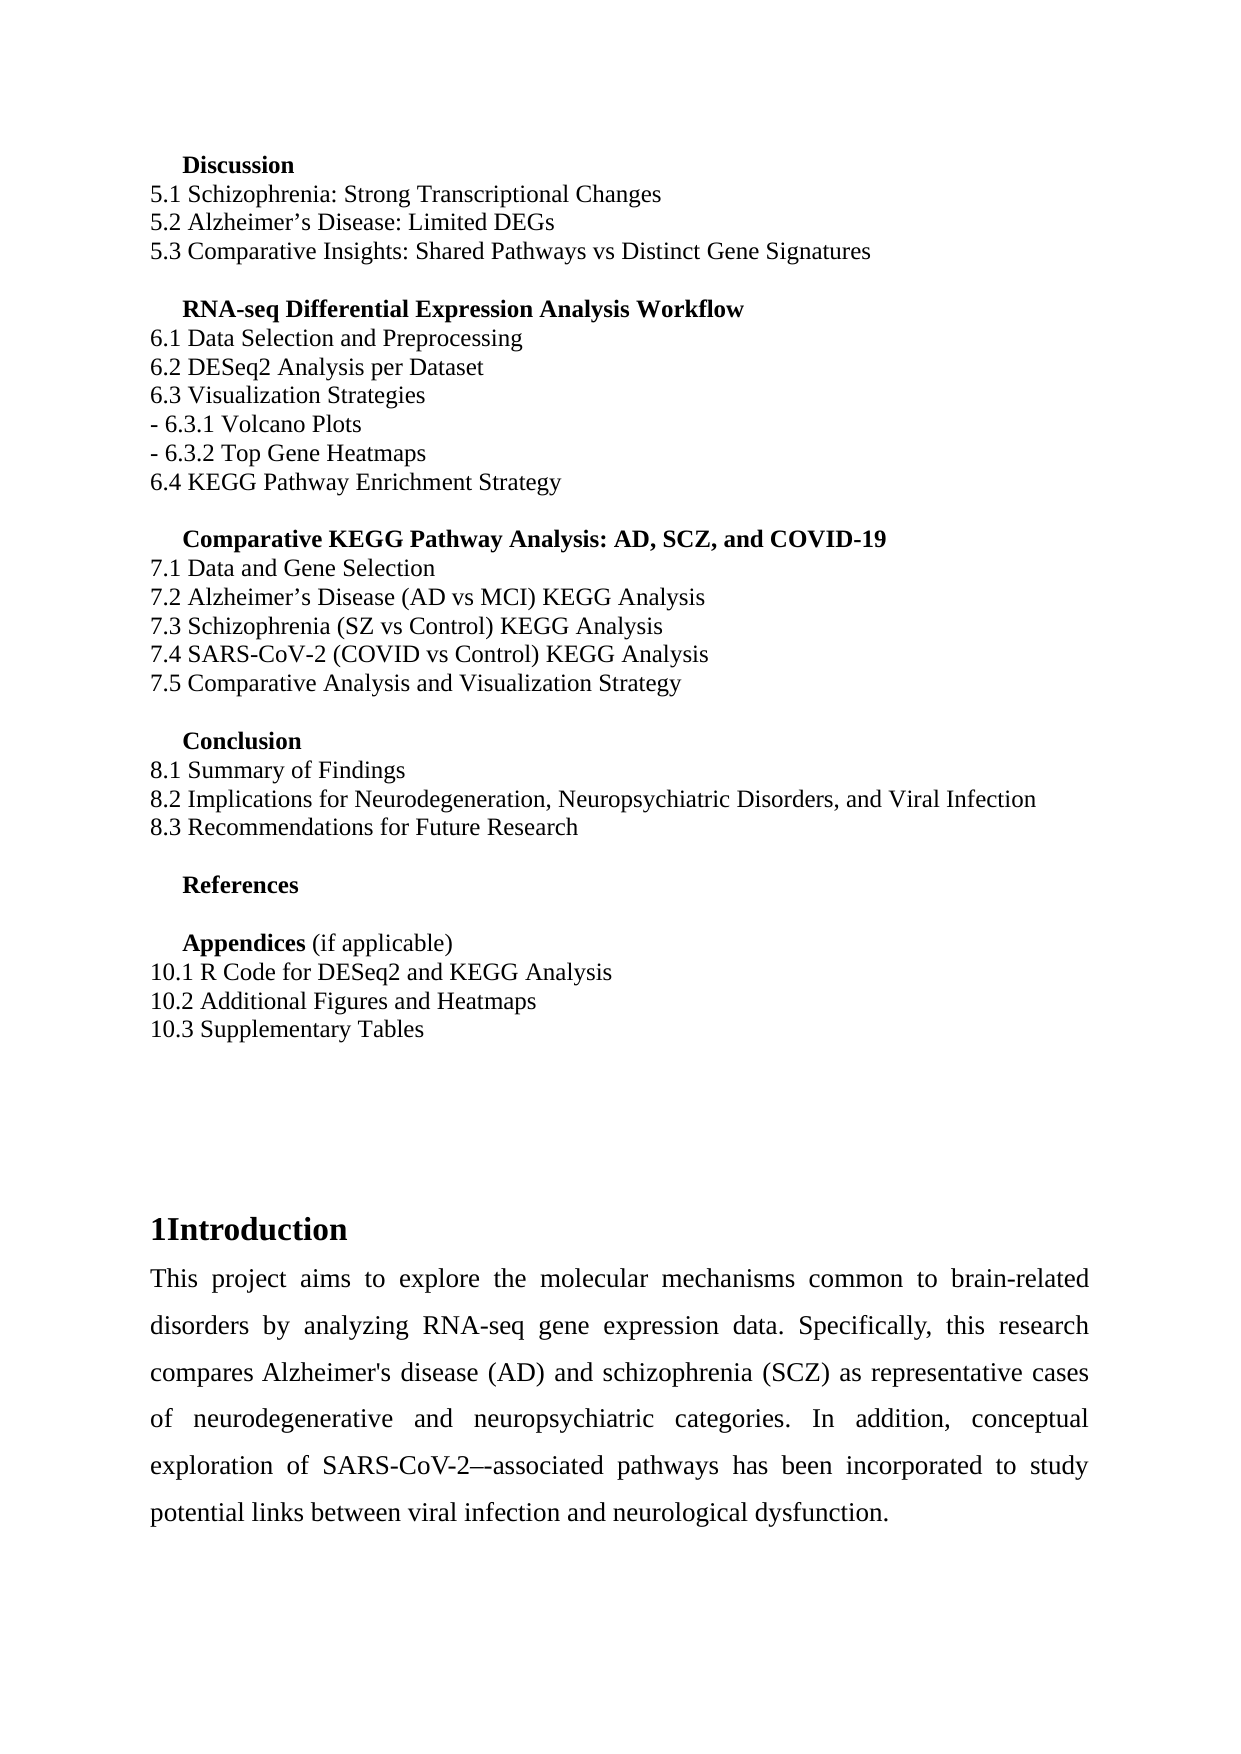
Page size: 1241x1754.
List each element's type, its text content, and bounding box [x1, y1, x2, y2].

text  Appendices (if applicable) 10.1 R Code for DESeq2 and KEGG Analysis 10.2 Additional Figures and Heatmaps 10.3 Supplementary Tables [150, 928, 1090, 1043]
text  Conclusion 8.1 Summary of Findings 8.2 Implications for Neurodegeneration, Neuropsychiatric Disorders, and Viral Infection 8.3 Recommendations for Future Research [150, 726, 1090, 841]
text  RNA-seq Differential Expression Analysis Workflow 6.1 Data Selection and Preprocessing 6.2 DESeq2 Analysis per Dataset 6.3 Visualization Strategies - 6.3.1 Volcano Plots - 6.3.2 Top Gene Heatmaps 6.4 KEGG Pathway Enrichment Strategy [150, 294, 1090, 495]
text 1Introduction This project aims to explore the molecular mechanisms common to brain-related disorders by analyzing RNA-seq gene expression data. Specifically, this research compares Alzheimer's disease (AD) and schizophrenia (SCZ) as representative cases of neurodegenerative and neuropsychiatric categories. In addition, conceptual exploration of SARS-CoV-2–-associated pathways has been incorporated to study potential links between viral infection and neurological dysfunction. [150, 1209, 1090, 1527]
text  References [150, 870, 1090, 899]
text  Comparative KEGG Pathway Analysis: AD, SCZ, and COVID-19 7.1 Data and Gene Selection 7.2 Alzheimer’s Disease (AD vs MCI) KEGG Analysis 7.3 Schizophrenia (SZ vs Control) KEGG Analysis 7.4 SARS-CoV-2 (COVID vs Control) KEGG Analysis 7.5 Comparative Analysis and Visualization Strategy [150, 524, 1090, 697]
text  Discussion 5.1 Schizophrenia: Strong Transcriptional Changes 5.2 Alzheimer’s Disease: Limited DEGs 5.3 Comparative Insights: Shared Pathways vs Distinct Gene Signatures [150, 150, 1090, 265]
